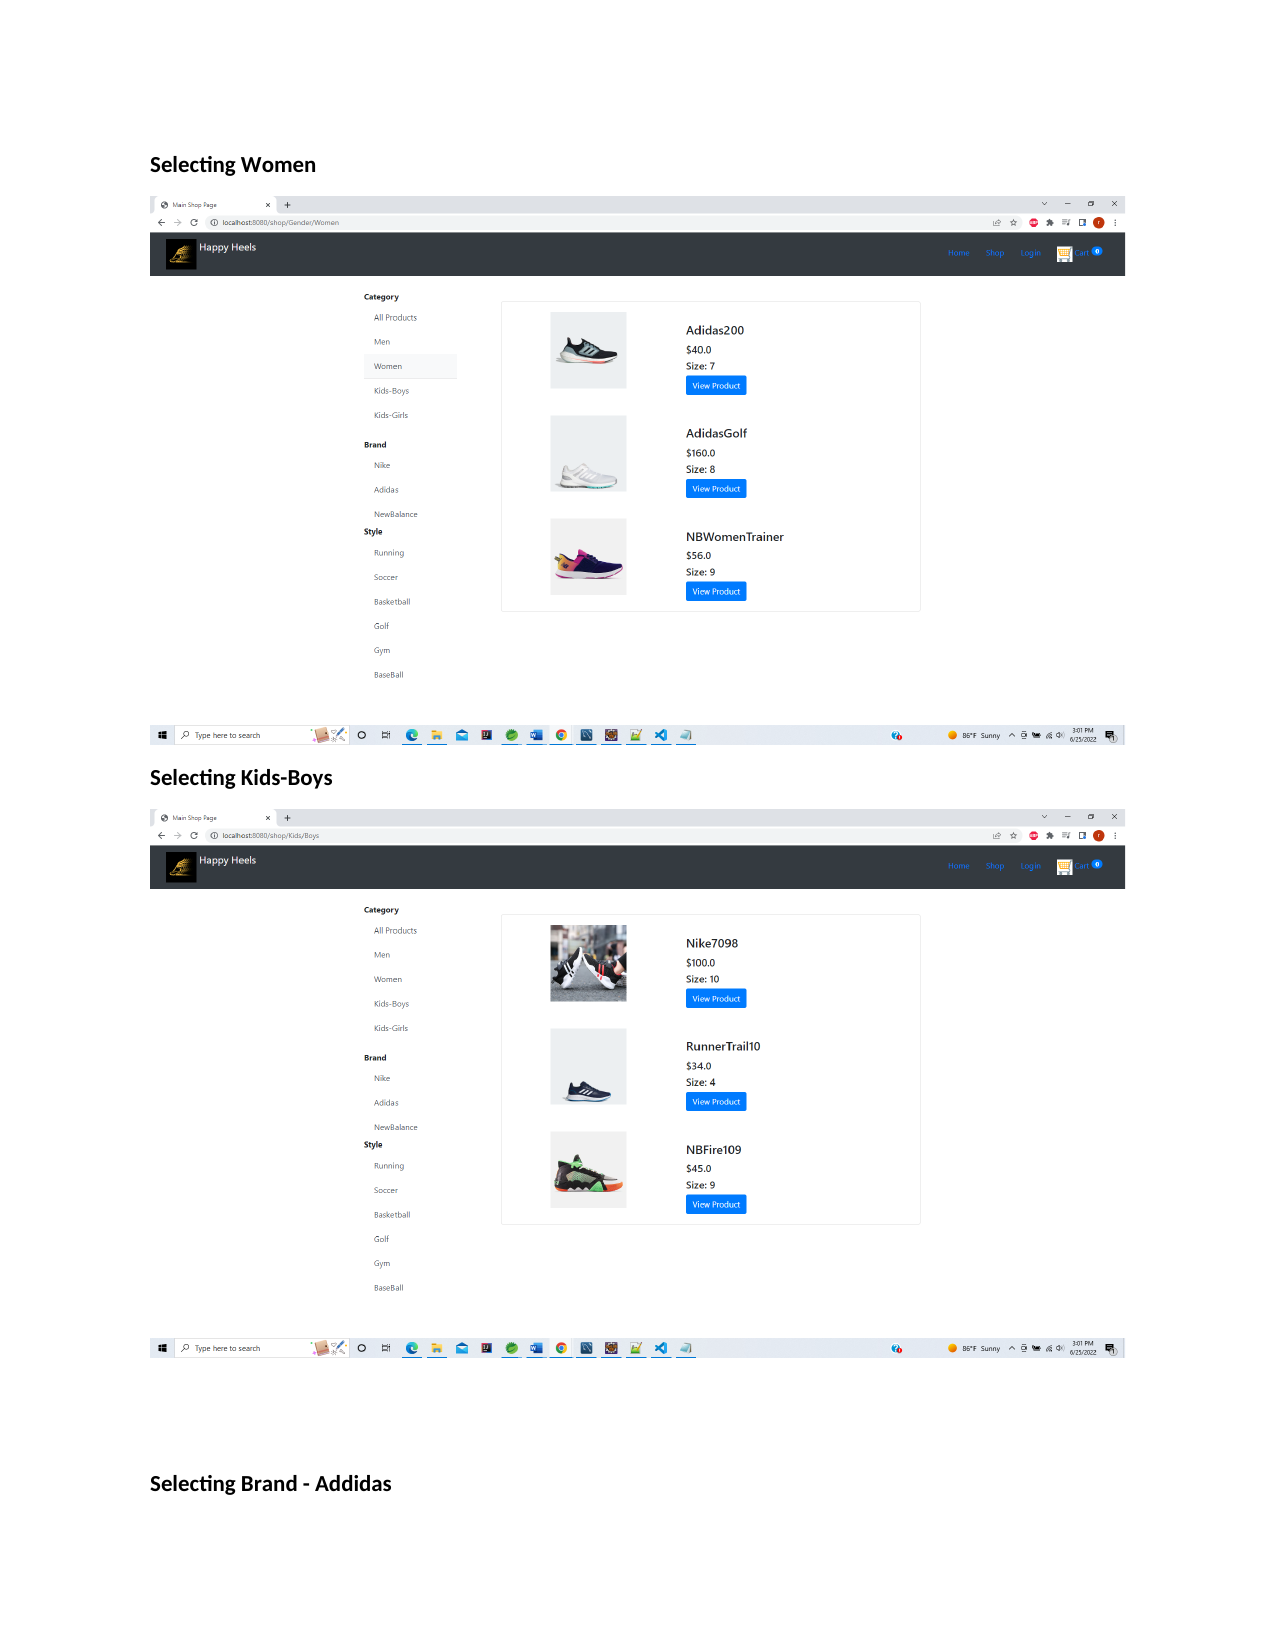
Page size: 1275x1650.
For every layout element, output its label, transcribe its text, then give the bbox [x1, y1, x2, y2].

text Selecting Brand - Addidas [150, 1469, 1125, 1497]
picture [150, 196, 1125, 745]
text Selecting Kids-Boys [150, 763, 1125, 791]
text Selecting Women [150, 150, 1125, 178]
picture [150, 809, 1125, 1358]
